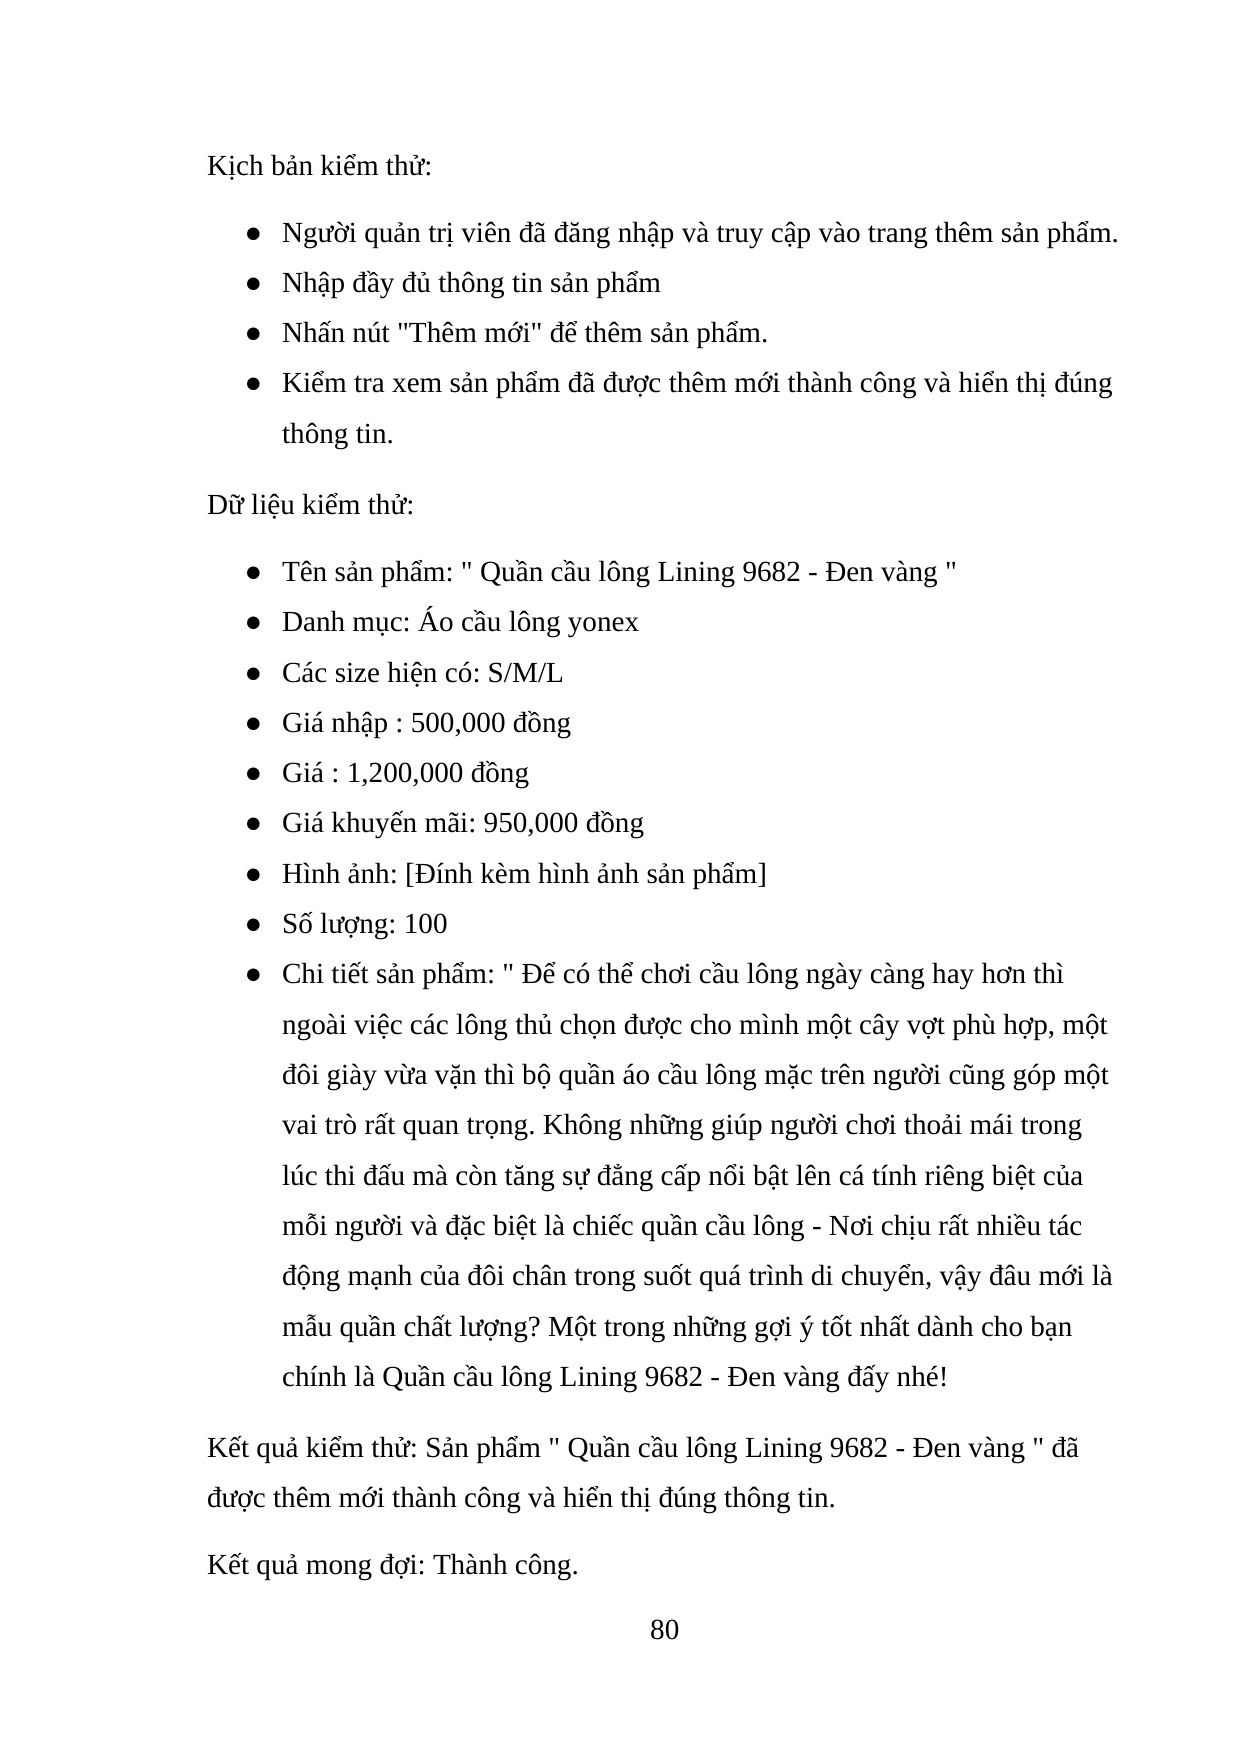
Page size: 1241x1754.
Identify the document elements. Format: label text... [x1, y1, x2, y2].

list Nhập đầy đủ thông tin sản phẩm [244, 265, 1122, 298]
list Danh mục: Áo cầu lông yonex [244, 604, 1122, 638]
list Giá : 1,200,000 đồng [244, 755, 1122, 789]
list Nhấn nút "Thêm mới" để thêm sản phẩm. [244, 315, 1122, 349]
text Kết quả kiểm thử: Sản phẩm " Quần cầu lông Lining 9682 - Đen vàng " đã được thêm mới thành công và hiển thị đúng thông tin. [207, 1430, 1122, 1514]
text Kết quả mong đợi: Thành công. [207, 1547, 1122, 1581]
list Số lượng: 100 [244, 906, 1122, 940]
list Giá khuyến mãi: 950,000 đồng [244, 806, 1122, 839]
list Chi tiết sản phẩm: " Để có thể chơi cầu lông ngày càng hay hơn thì ngoài việc các lông thủ chọn được cho mình một cây vợt phù hợp, một đôi giày vừa vặn thì bộ quần áo cầu lông mặc trên người cũng góp một vai trò rất quan trọng. Không những giúp người chơi thoải mái trong lúc thi đấu mà còn tăng sự đẳng cấp nổi bật lên cá tính riêng biệt của mỗi người và đặc biệt là chiếc quần cầu lông - Nơi chịu rất nhiều tác động mạnh của đôi chân trong suốt quá trình di chuyển, vậy đâu mới là mẫu quần chất lượng? Một trong những gợi ý tốt nhất dành cho bạn chính là Quần cầu lông Lining 9682 - Đen vàng đấy nhé! [244, 957, 1122, 1393]
list Người quản trị viên đã đăng nhập và truy cập vào trang thêm sản phẩm. [244, 215, 1122, 248]
text Kịch bản kiểm thử: [207, 148, 1122, 181]
list Hình ảnh: [Đính kèm hình ảnh sản phẩm] [244, 856, 1122, 889]
list Các size hiện có: S/M/L [244, 655, 1122, 688]
list Tên sản phẩm: " Quần cầu lông Lining 9682 - Đen vàng " [244, 554, 1122, 588]
text Dữ liệu kiểm thử: [207, 487, 1122, 521]
list Giá nhập : 500,000 đồng [244, 705, 1122, 738]
list Kiểm tra xem sản phẩm đã được thêm mới thành công và hiển thị đúng thông tin. [244, 366, 1122, 449]
